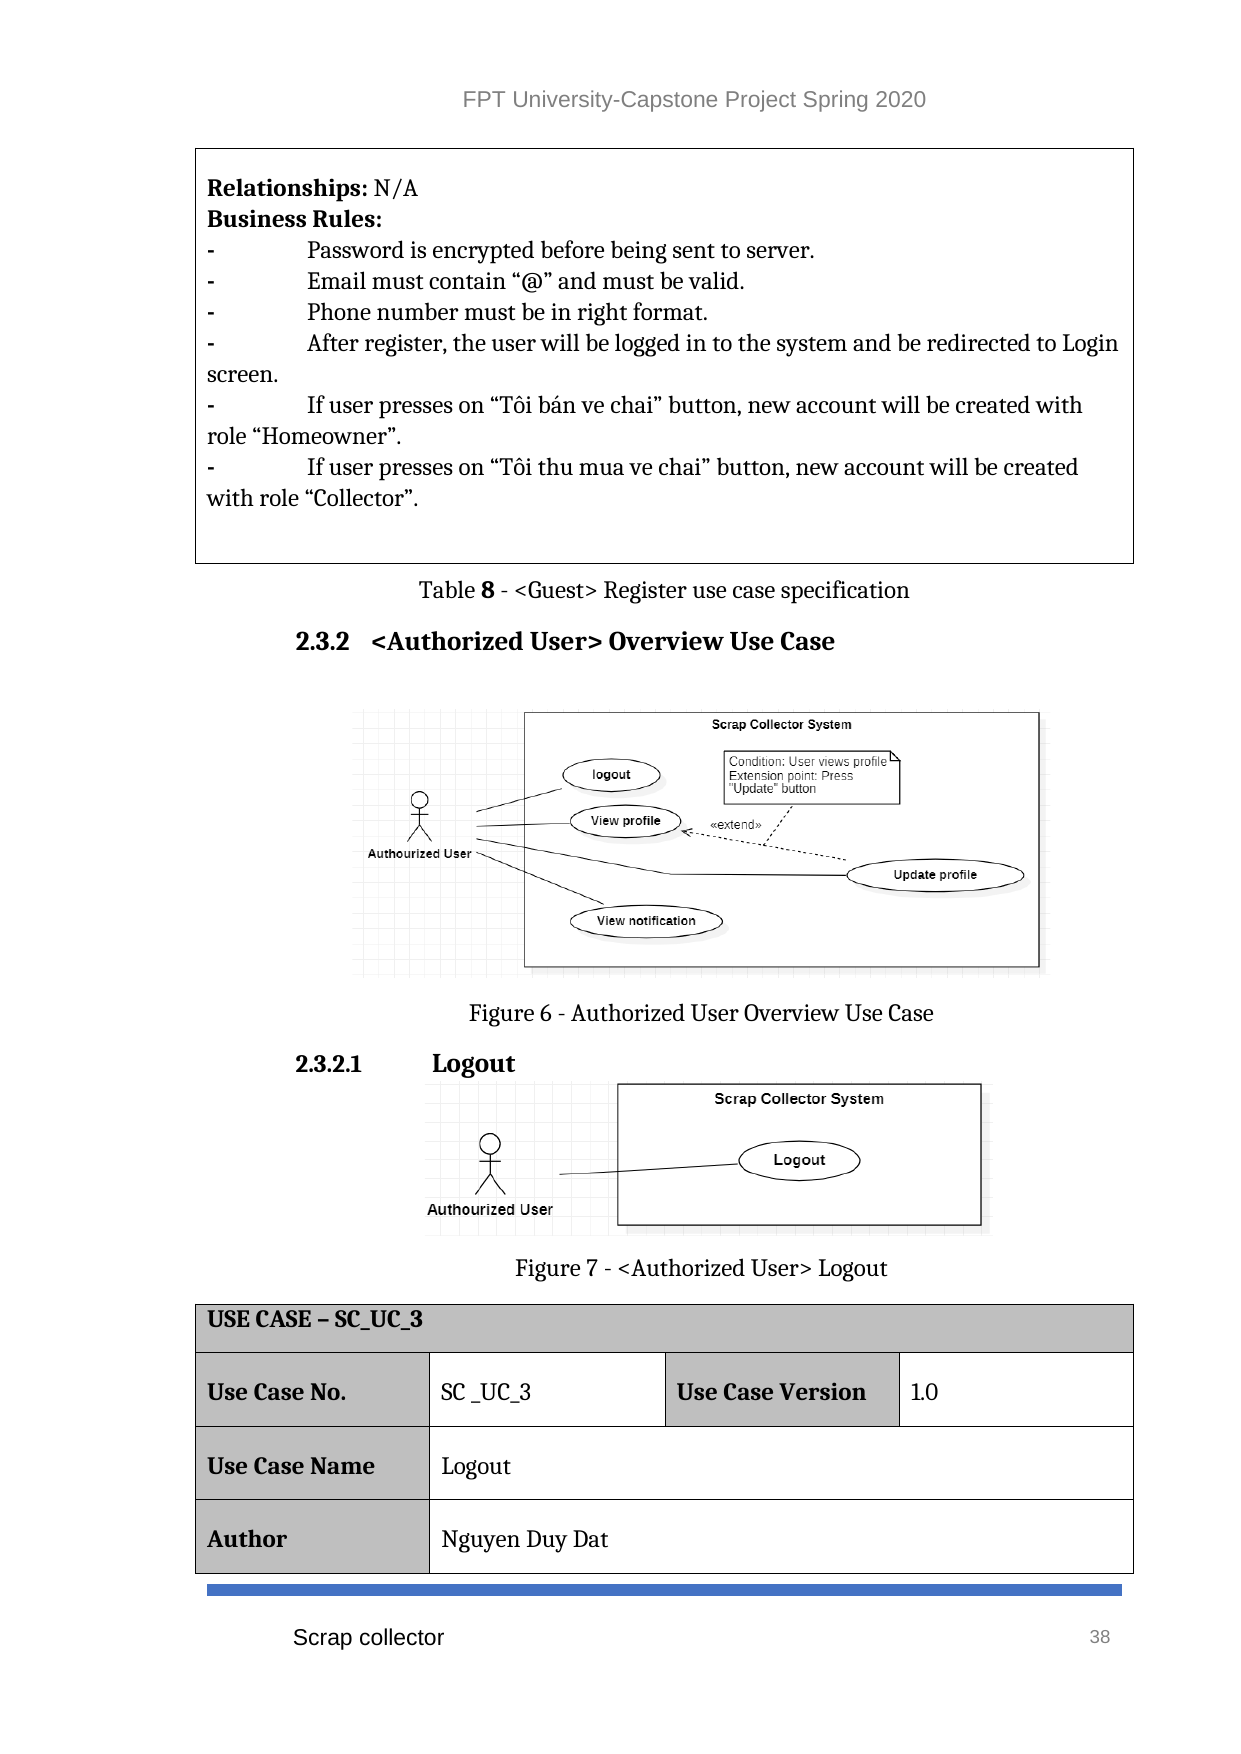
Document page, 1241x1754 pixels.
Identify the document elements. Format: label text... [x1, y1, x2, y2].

list Logout [295, 1048, 1122, 1079]
picture [352, 709, 1051, 978]
text Table 8 - <Guest> Register use case specification [207, 576, 1122, 605]
table_cell SC _UC_3 [430, 1353, 665, 1426]
table_cell Use Case Name [196, 1427, 429, 1499]
list <Authorized User> Overview Use Case [296, 626, 1122, 657]
text Figure 7 - <Authorized User> Logout [207, 1254, 1122, 1283]
table_cell Use Case No. [196, 1353, 429, 1426]
table_header USE CASE – SC_UC_3 [196, 1305, 1133, 1352]
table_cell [196, 149, 1133, 563]
table_cell Logout [430, 1427, 1133, 1499]
picture [424, 1081, 993, 1236]
text Figure 6 - Authorized User Overview Use Case [207, 998, 1122, 1027]
table_cell Use Case Version [666, 1353, 899, 1426]
table_cell Author [196, 1500, 429, 1573]
table_cell Nguyen Duy Dat [430, 1500, 1133, 1573]
table_cell 1.0 [900, 1353, 1133, 1426]
